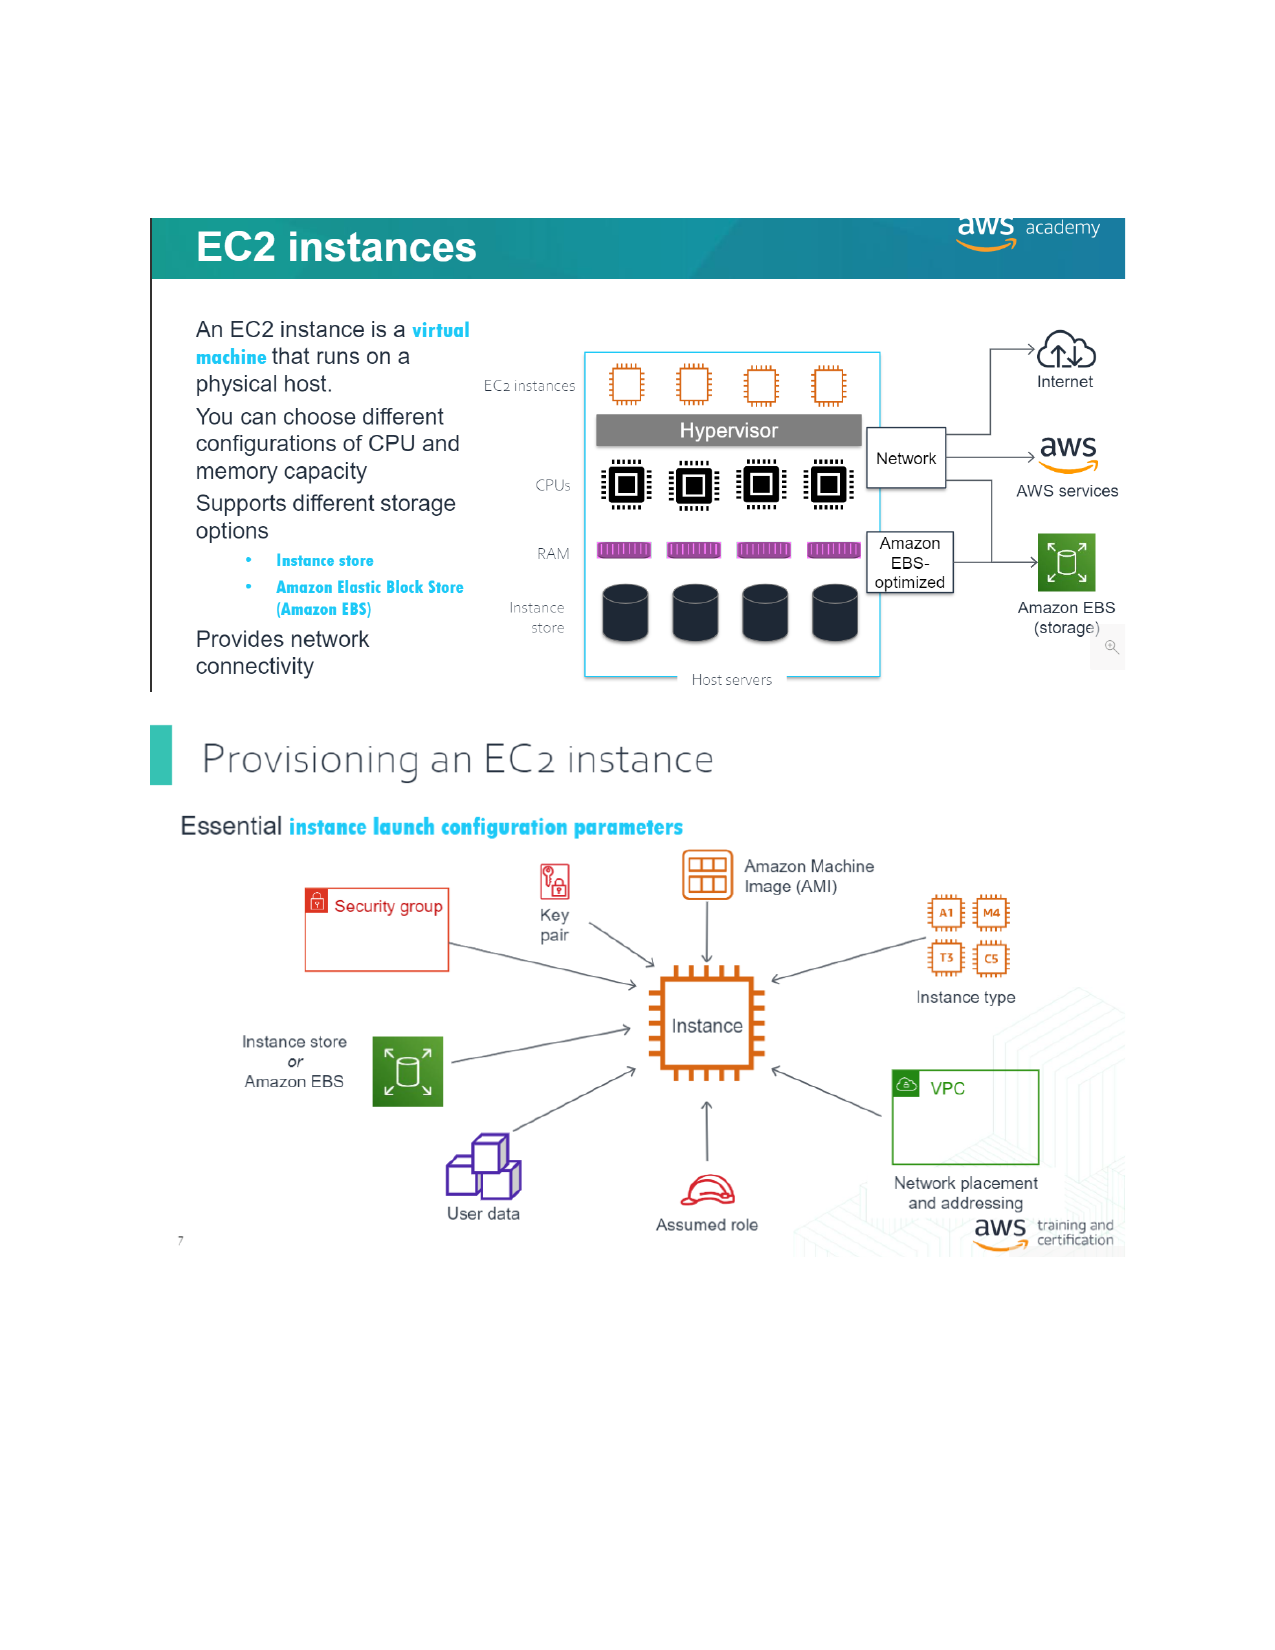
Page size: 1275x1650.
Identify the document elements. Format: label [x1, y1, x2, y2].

picture [150, 218, 1125, 692]
picture [150, 710, 1125, 1257]
